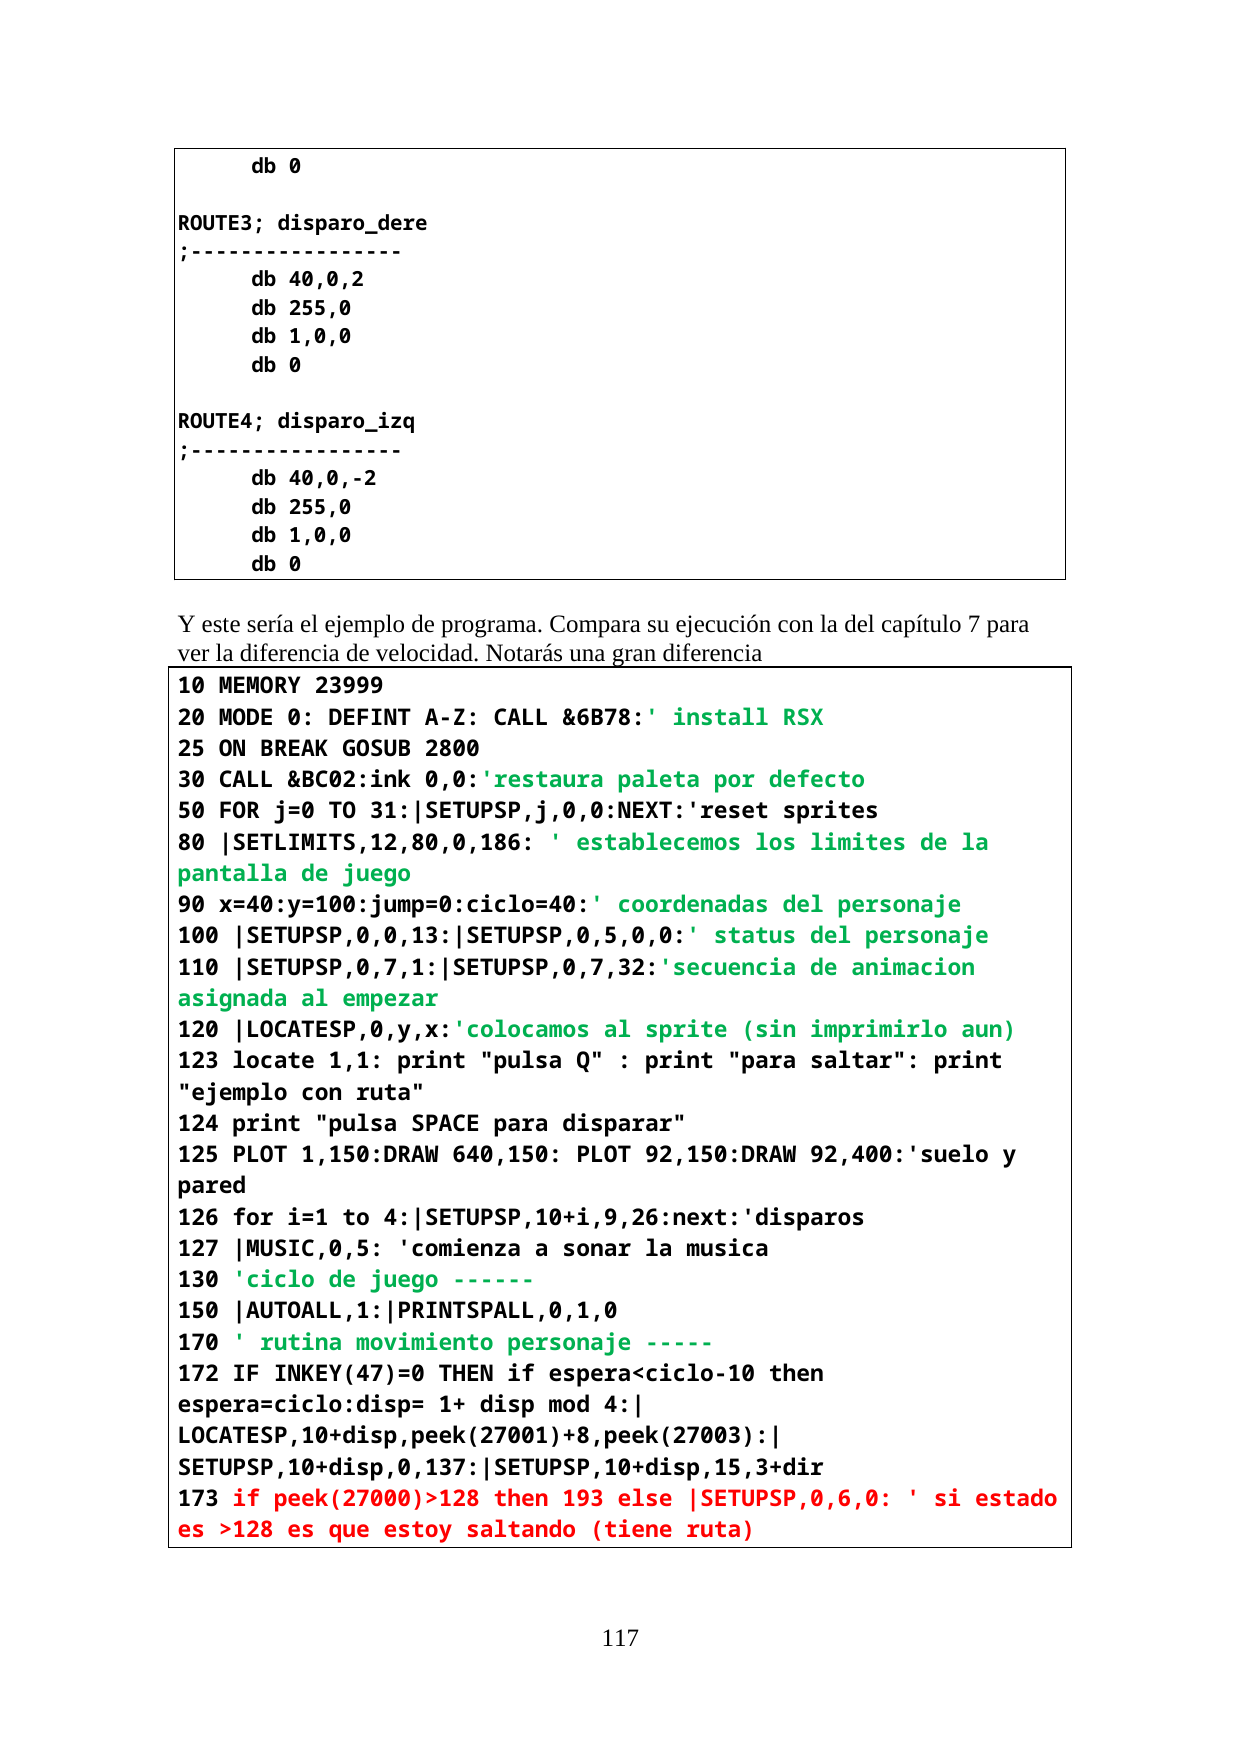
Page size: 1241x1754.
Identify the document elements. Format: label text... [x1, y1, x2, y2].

text 100 |SETUPSP,0,0,13:|SETUPSP,0,5,0,0:' status del personaje [177, 919, 1063, 951]
text 127 |MUSIC,0,5: 'comienza a sonar la musica [177, 1232, 1063, 1263]
text 124 print "pulsa SPACE para disparar" [177, 1107, 1063, 1138]
text 50 FOR j=0 TO 31:|SETUPSP,j,0,0:NEXT:'reset sprites [177, 794, 1063, 826]
text 126 for i=1 to 4:|SETUPSP,10+i,9,26:next:'disparos [177, 1201, 1063, 1232]
text 150 |AUTOALL,1:|PRINTSPALL,0,1,0 [177, 1294, 1063, 1326]
text Y este sería el ejemplo de programa. Compara su ejecución con la del capítulo 7 para ver la diferencia de velocidad. Notarás una gran diferencia [177, 609, 1063, 666]
text ROUTE3; disparo_dere [177, 208, 1063, 236]
text db 1,0,0 [177, 520, 1063, 546]
text db 255,0 [177, 293, 1063, 321]
text 172 IF INKEY(47)=0 THEN if espera<ciclo-10 then espera=ciclo:disp= 1+ disp mod 4:|LOCATESP,10+disp,peek(27001)+8,peek(27003):|SETUPSP,10+disp,0,137:|SETUPSP,10+disp,15,3+dir [177, 1357, 1063, 1479]
text db 40,0,-2 [177, 463, 1063, 492]
text 10 MEMORY 23999 [169, 668, 1071, 701]
text ;----------------- [177, 236, 1063, 264]
text db 255,0 [177, 492, 1063, 520]
text 80 |SETLIMITS,12,80,0,186: ' establecemos los limites de la pantalla de juego [177, 826, 1063, 888]
text 123 locate 1,1: print "pulsa Q" : print "para saltar": print "ejemplo con ruta" [177, 1044, 1063, 1107]
text 25 ON BREAK GOSUB 2800 [177, 732, 1063, 763]
text 170 ' rutina movimiento personaje ----- [177, 1326, 1063, 1357]
text 173 if peek(27000)>128 then 193 else |SETUPSP,0,6,0: ' si estado es >128 es que estoy saltando (tiene ruta) [169, 1479, 1071, 1547]
text 120 |LOCATESP,0,y,x:'colocamos al sprite (sin imprimirlo aun) [177, 1013, 1063, 1044]
text db 1,0,0 [177, 321, 1063, 350]
text 125 PLOT 1,150:DRAW 640,150: PLOT 92,150:DRAW 92,400:'suelo y pared [177, 1138, 1063, 1201]
text db 0 [175, 149, 1065, 179]
text 110 |SETUPSP,0,7,1:|SETUPSP,0,7,32:'secuencia de animacion asignada al empezar [177, 951, 1063, 1013]
text db 0 [177, 350, 1063, 378]
text ROUTE4; disparo_izq [177, 407, 1063, 435]
text 20 MODE 0: DEFINT A-Z: CALL &6B78:' install RSX [177, 701, 1063, 732]
text db 0 [175, 546, 1065, 579]
text 30 CALL &BC02:ink 0,0:'restaura paleta por defecto [177, 763, 1063, 794]
text db 40,0,2 [177, 264, 1063, 293]
text 130 'ciclo de juego ------ [177, 1263, 1063, 1294]
text 90 x=40:y=100:jump=0:ciclo=40:' coordenadas del personaje [177, 888, 1063, 919]
text ;----------------- [177, 435, 1063, 463]
